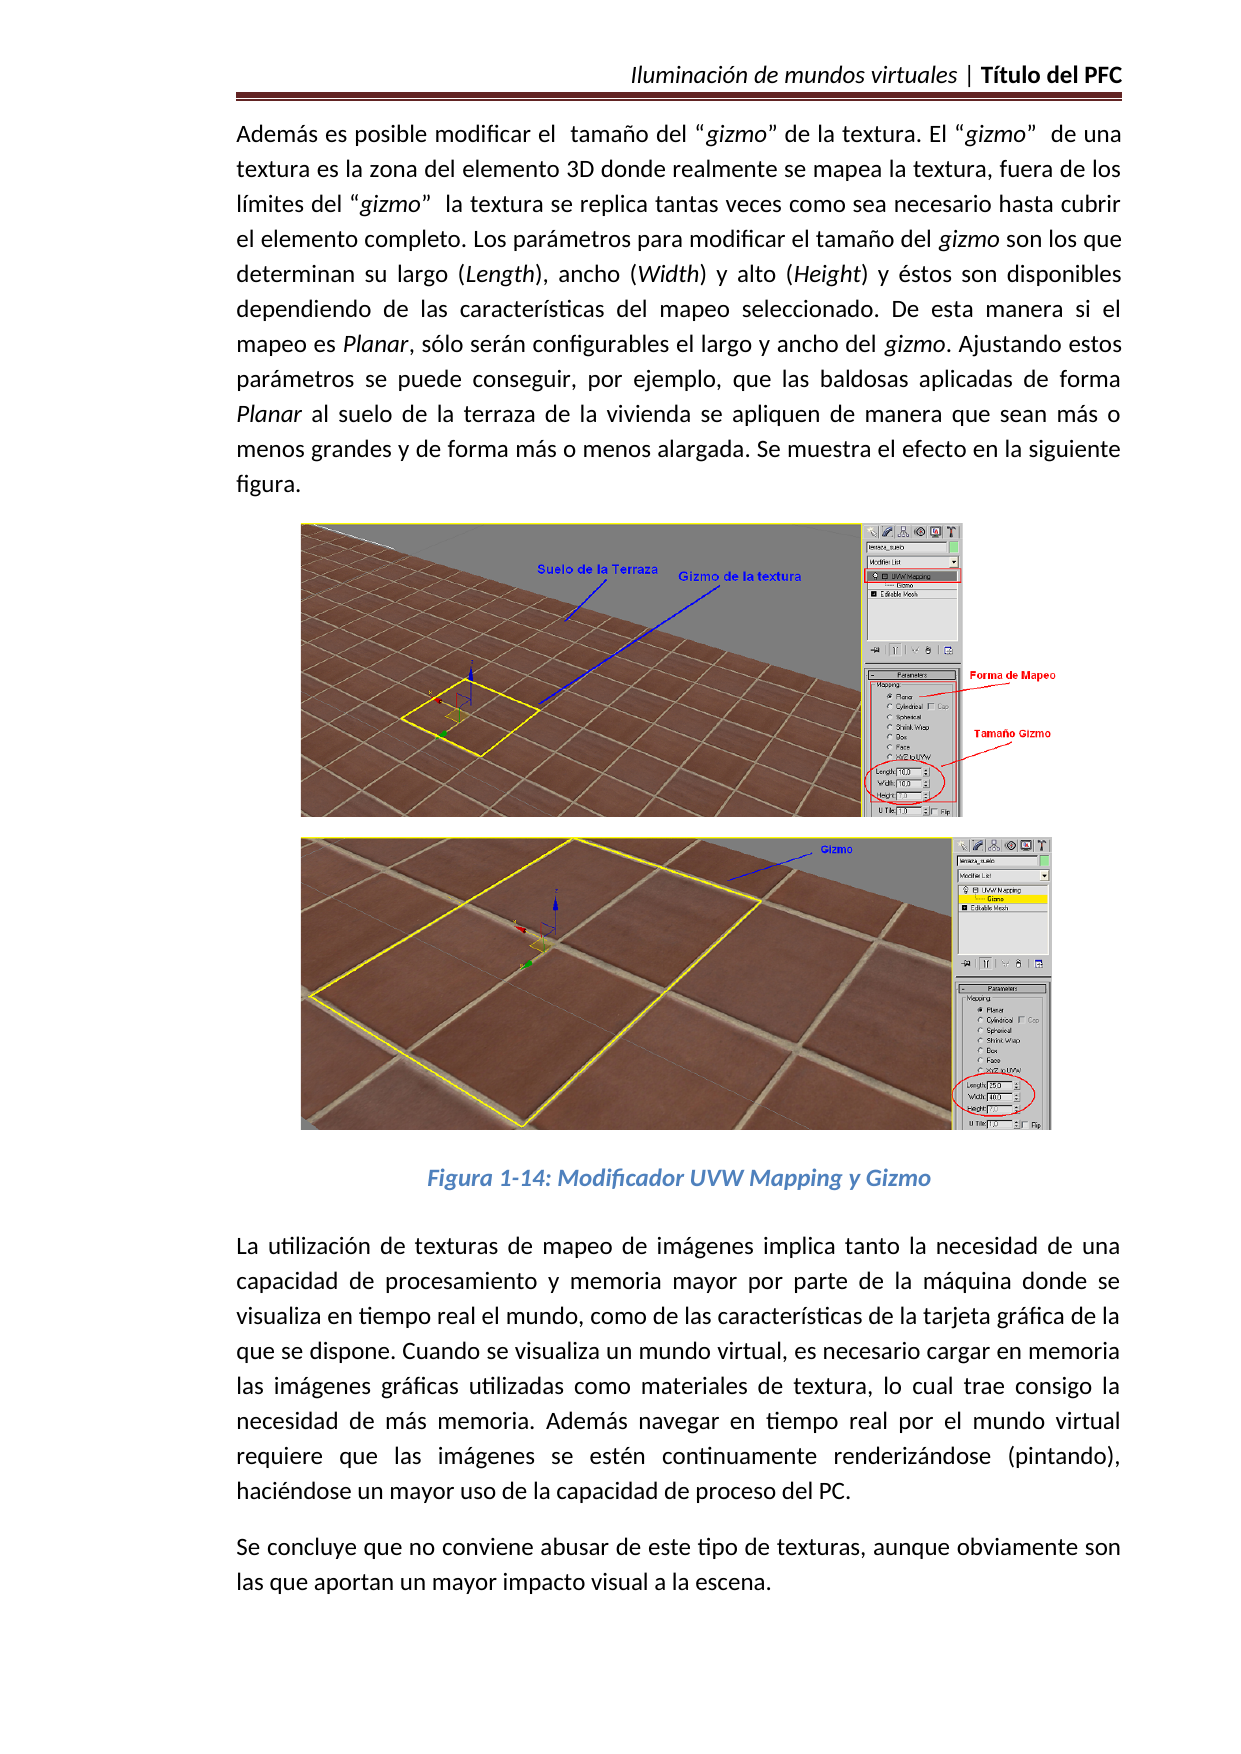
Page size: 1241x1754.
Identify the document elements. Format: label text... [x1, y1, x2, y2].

text Además es posible modificar el tamaño del “gizmo” de la textura. El “gizmo” de una textura es la zona del elemento 3D donde realmente se mapea la textura, fuera de los límites del “gizmo” la textura se replica tantas veces como sea necesario hasta cubrir el elemento completo. Los parámetros para modificar el tamaño del gizmo son los que determinan su largo (Length), ancho (Width) y alto (Height) y éstos son disponibles dependiendo de las características del mapeo seleccionado. De esta manera si el mapeo es Planar, sólo serán configurables el largo y ancho del gizmo. Ajustando estos parámetros se puede conseguir, por ejemplo, que las baldosas aplicadas de forma Planar al suelo de la terraza de la vivienda se apliquen de manera que sean más o menos grandes y de forma más o menos alargada. Se muestra el efecto en la siguiente figura. [236, 118, 1122, 499]
picture [300, 523, 1058, 1137]
text Se concluye que no conviene abusar de este tipo de texturas, aunque obviamente son las que aportan un mayor impacto visual a la escena. [236, 1531, 1122, 1596]
text La utilización de texturas de mapeo de imágenes implica tanto la necesidad de una capacidad de procesamiento y memoria mayor por parte de la máquina donde se visualiza en tiempo real el mundo, como de las características de la tarjeta gráfica de la que se dispone. Cuando se visualiza un mundo virtual, es necesario cargar en memoria las imágenes gráficas utilizadas como materiales de textura, lo cual trae consigo la necesidad de más memoria. Además navegar en tiempo real por el mundo virtual requiere que las imágenes se estén continuamente renderizándose (pintando), haciéndose un mayor uso de la capacidad de proceso del PC. [236, 1230, 1122, 1505]
